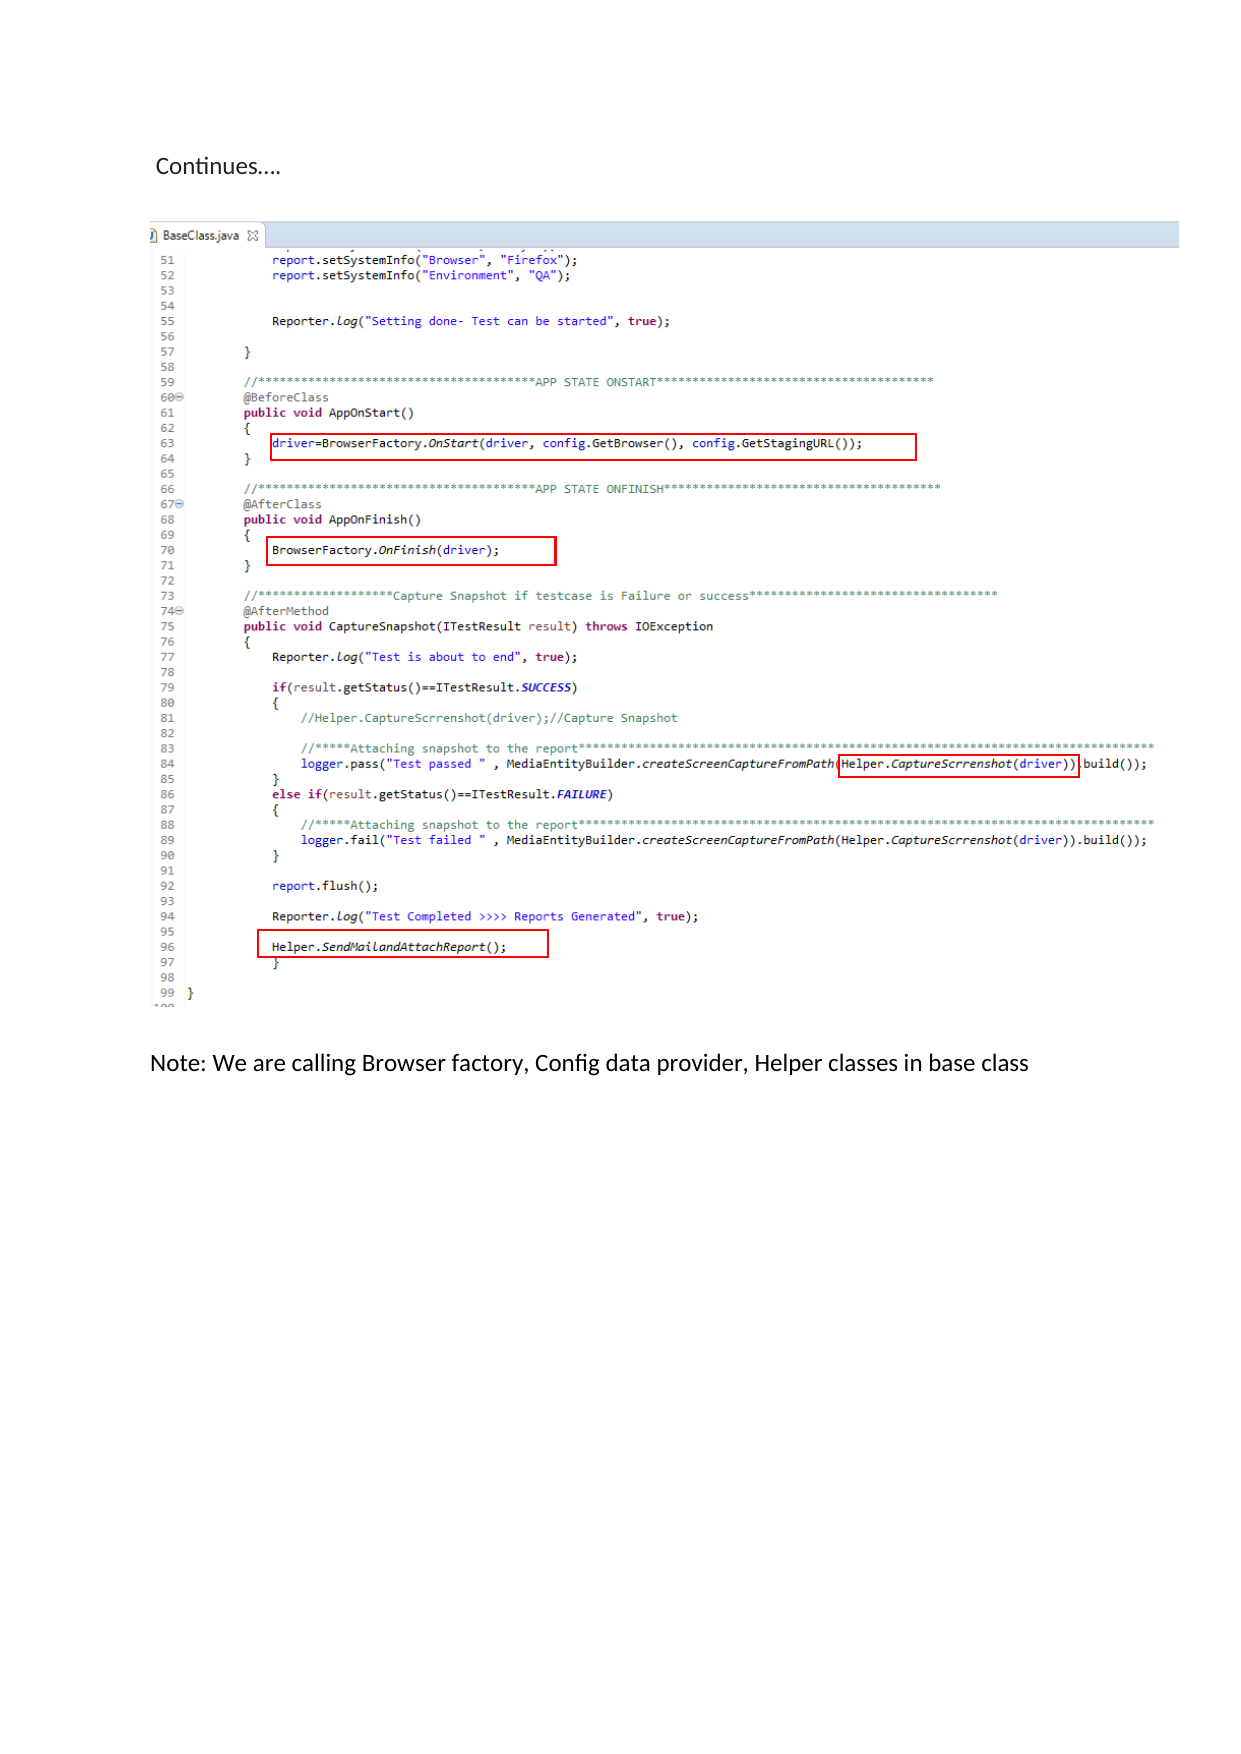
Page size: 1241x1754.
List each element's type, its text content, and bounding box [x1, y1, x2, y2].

text Note: We are calling Browser factory, Config data provider, Helper classes in base class [150, 1047, 1090, 1077]
picture [150, 221, 1180, 1007]
text Continues…. [150, 150, 1090, 181]
